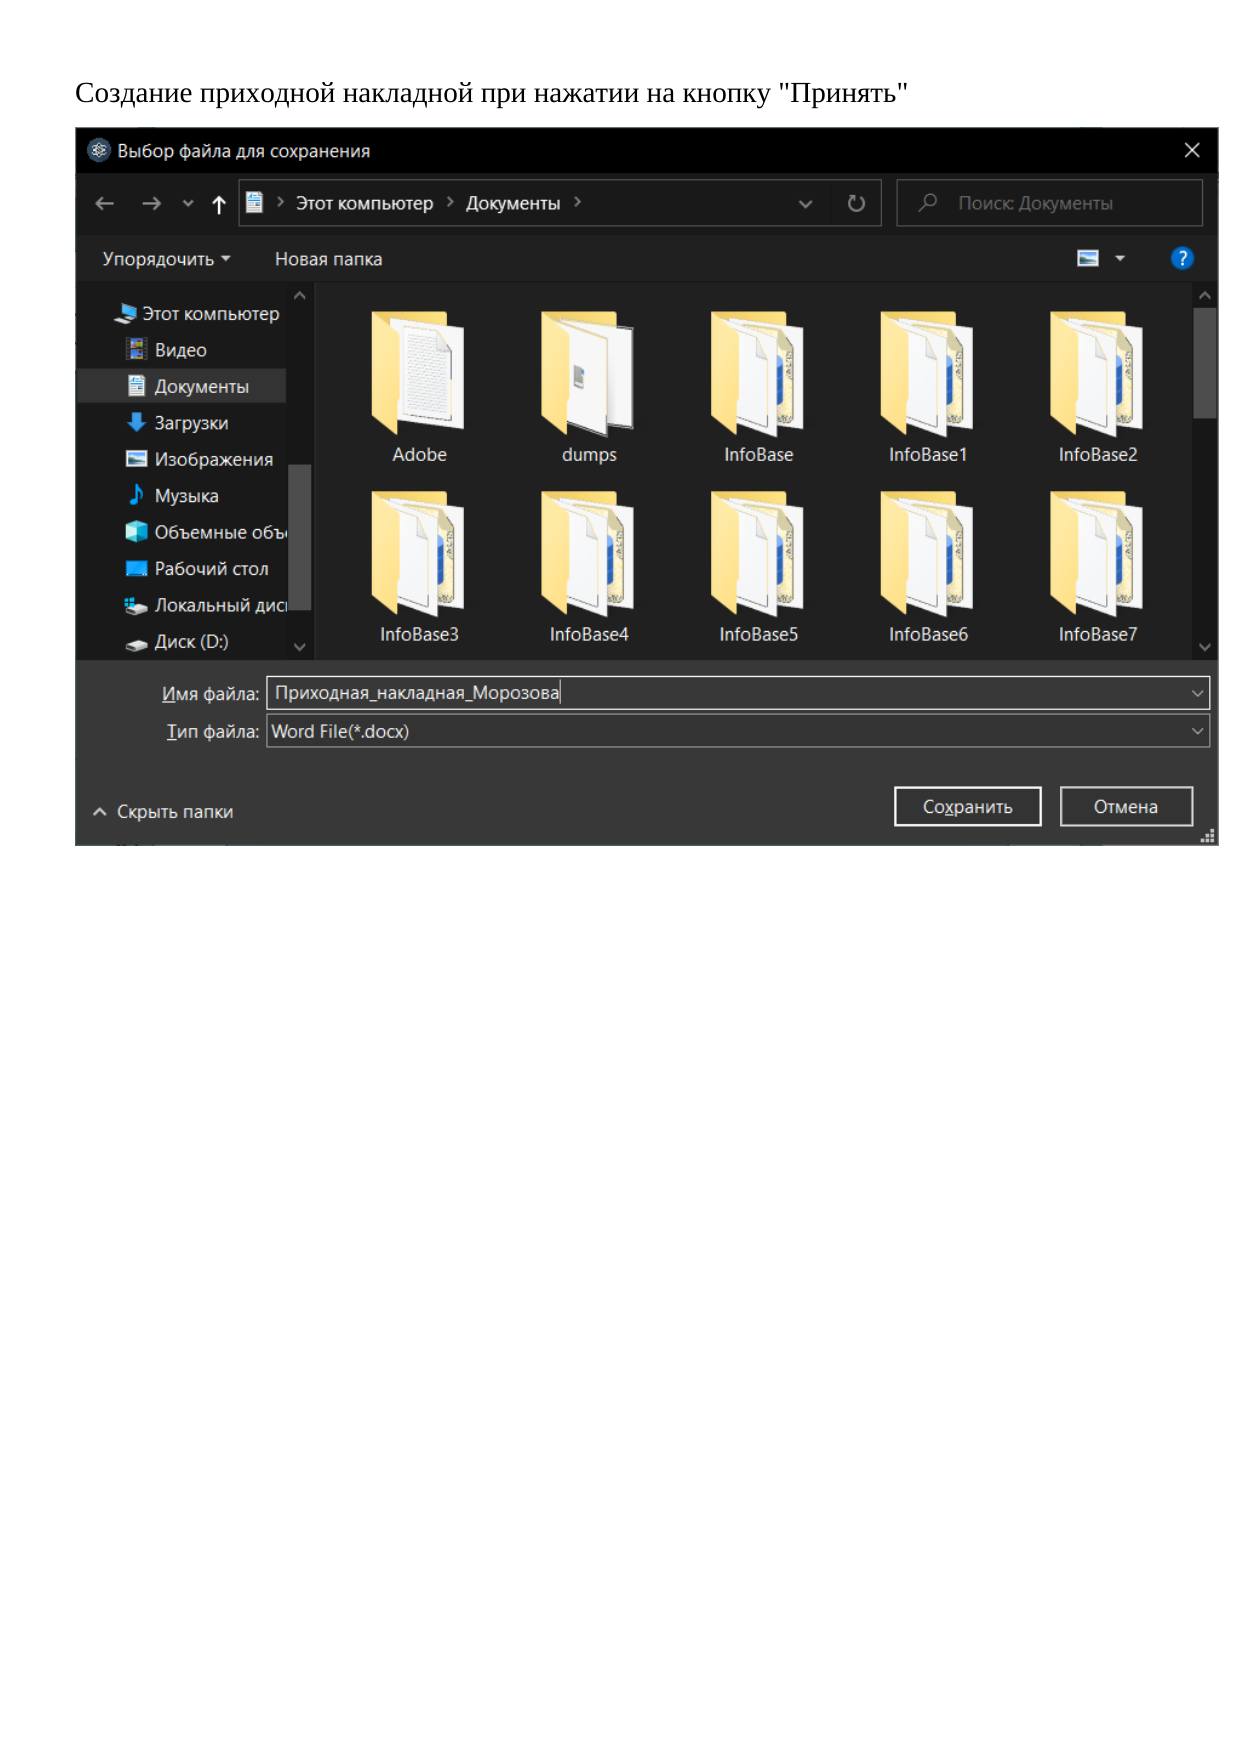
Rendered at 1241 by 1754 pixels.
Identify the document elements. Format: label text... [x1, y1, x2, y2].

picture [75, 127, 1219, 846]
text Создание приходной накладной при нажатии на кнопку "Принять" [75, 75, 1165, 108]
